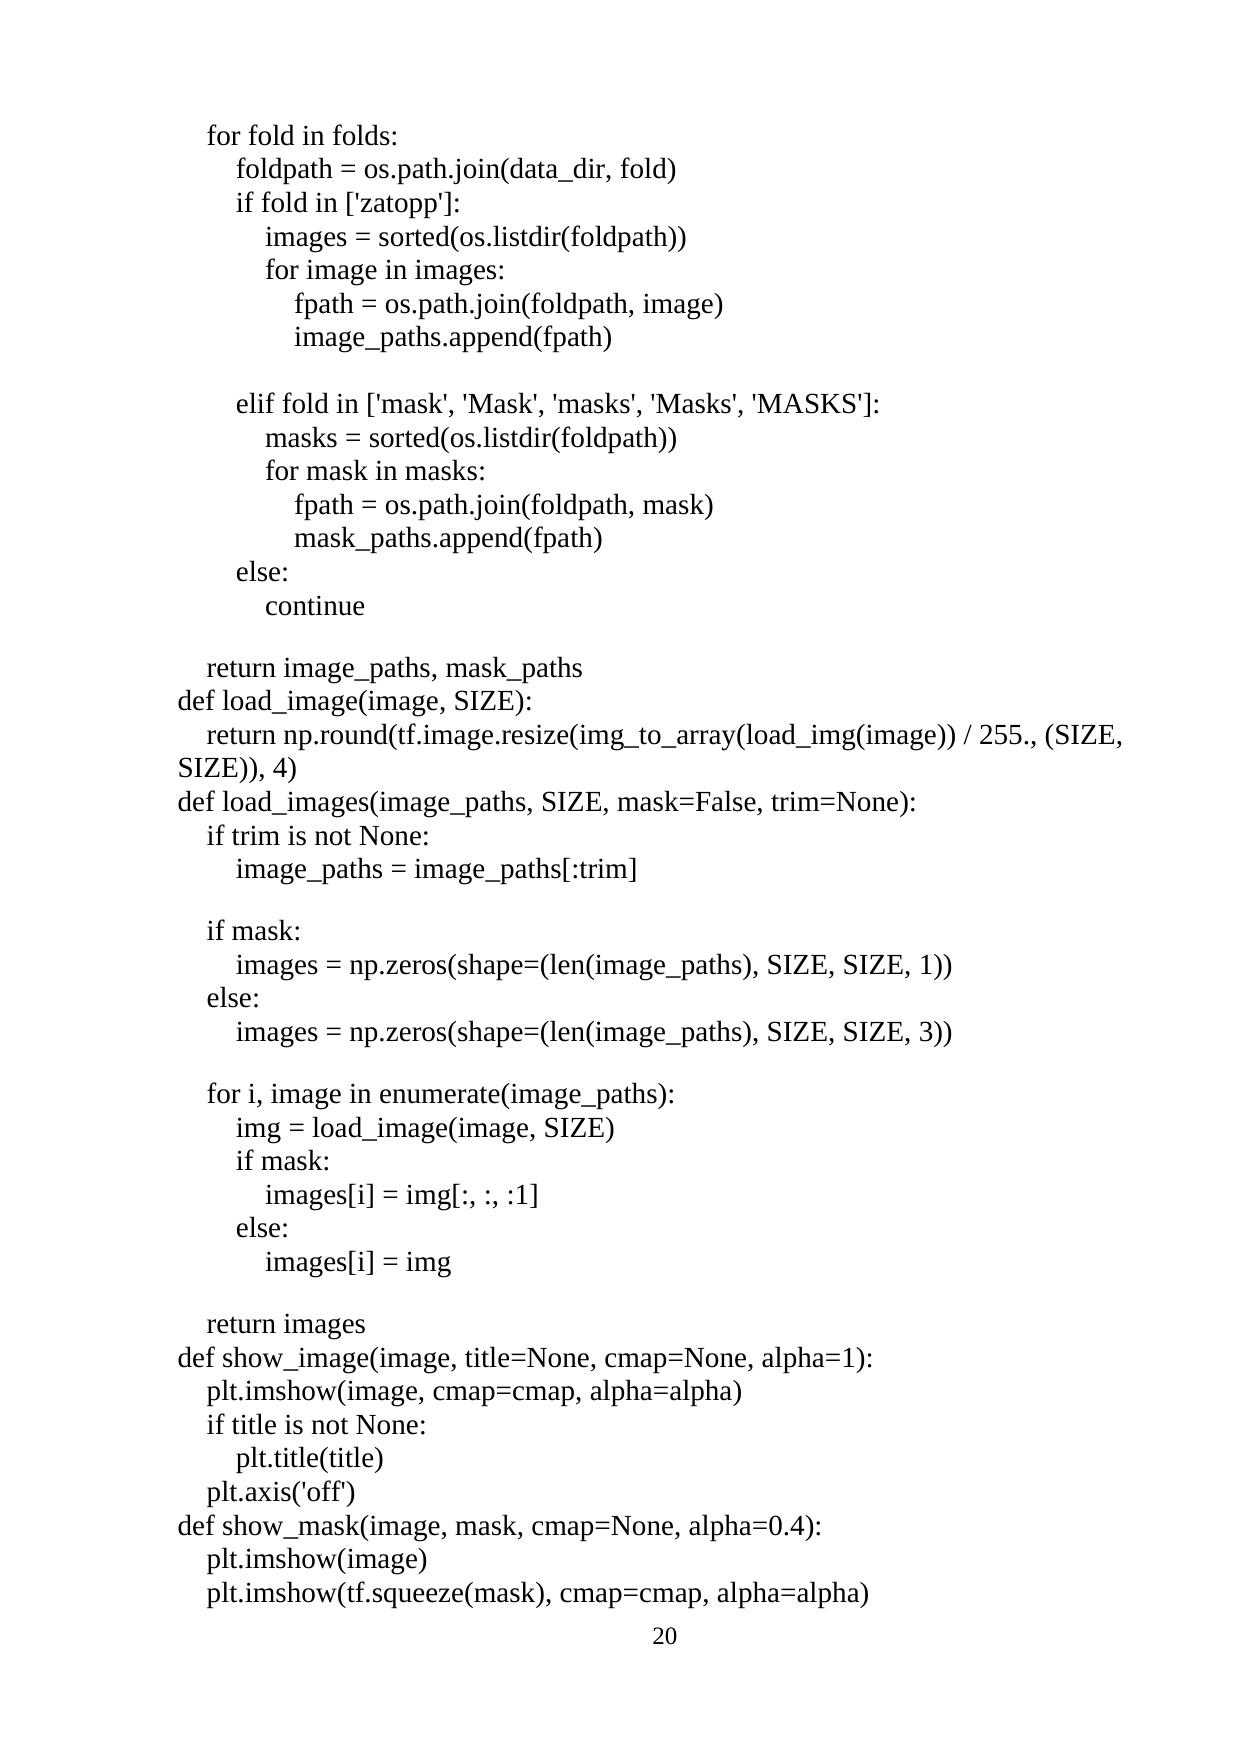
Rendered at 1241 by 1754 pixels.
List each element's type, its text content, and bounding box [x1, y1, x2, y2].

text images = np.zeros(shape=(len(image_paths), SIZE, SIZE, 1)) [177, 947, 1152, 981]
text plt.title(title) [177, 1441, 1152, 1474]
text image_paths.append(fpath) [177, 319, 1152, 353]
text def show_image(image, title=None, cmap=None, alpha=1): [177, 1340, 1152, 1373]
text image_paths = image_paths[:trim] [177, 851, 1152, 885]
text for mask in masks: [177, 453, 1152, 487]
text else: [177, 554, 1152, 588]
text for fold in folds: [177, 118, 1152, 152]
text def show_mask(image, mask, cmap=None, alpha=0.4): [177, 1508, 1152, 1541]
text plt.axis('off') [177, 1474, 1152, 1508]
text return image_paths, mask_paths [177, 650, 1152, 683]
text if title is not None: [177, 1407, 1152, 1441]
text for i, image in enumerate(image_paths): [177, 1076, 1152, 1110]
text plt.imshow(tf.squeeze(mask), cmap=cmap, alpha=alpha) [177, 1575, 1152, 1608]
text fpath = os.path.join(foldpath, mask) [177, 487, 1152, 521]
text def load_image(image, SIZE): [177, 683, 1152, 717]
text images = np.zeros(shape=(len(image_paths), SIZE, SIZE, 3)) [177, 1014, 1152, 1048]
text def load_images(image_paths, SIZE, mask=False, trim=None): [177, 784, 1152, 818]
text masks = sorted(os.listdir(foldpath)) [177, 420, 1152, 453]
text return np.round(tf.image.resize(img_to_array(load_img(image)) / 255., (SIZE, SIZE)), 4) [177, 717, 1152, 784]
text if mask: [177, 913, 1152, 947]
text else: [177, 981, 1152, 1014]
text plt.imshow(image, cmap=cmap, alpha=alpha) [177, 1373, 1152, 1407]
text plt.imshow(image) [177, 1541, 1152, 1575]
text images[i] = img [177, 1244, 1152, 1278]
text img = load_image(image, SIZE) [177, 1110, 1152, 1143]
text images = sorted(os.listdir(foldpath)) [177, 219, 1152, 252]
text continue [177, 588, 1152, 621]
text for image in images: [177, 252, 1152, 286]
text elif fold in ['mask', 'Mask', 'masks', 'Masks', 'MASKS']: [177, 386, 1152, 420]
text mask_paths.append(fpath) [177, 521, 1152, 554]
text images[i] = img[:, :, :1] [177, 1177, 1152, 1211]
text if mask: [177, 1143, 1152, 1177]
text if trim is not None: [177, 818, 1152, 851]
text else: [177, 1211, 1152, 1244]
text fpath = os.path.join(foldpath, image) [177, 286, 1152, 319]
text foldpath = os.path.join(data_dir, fold) [177, 152, 1152, 185]
text if fold in ['zatopp']: [177, 185, 1152, 219]
text return images [177, 1306, 1152, 1340]
